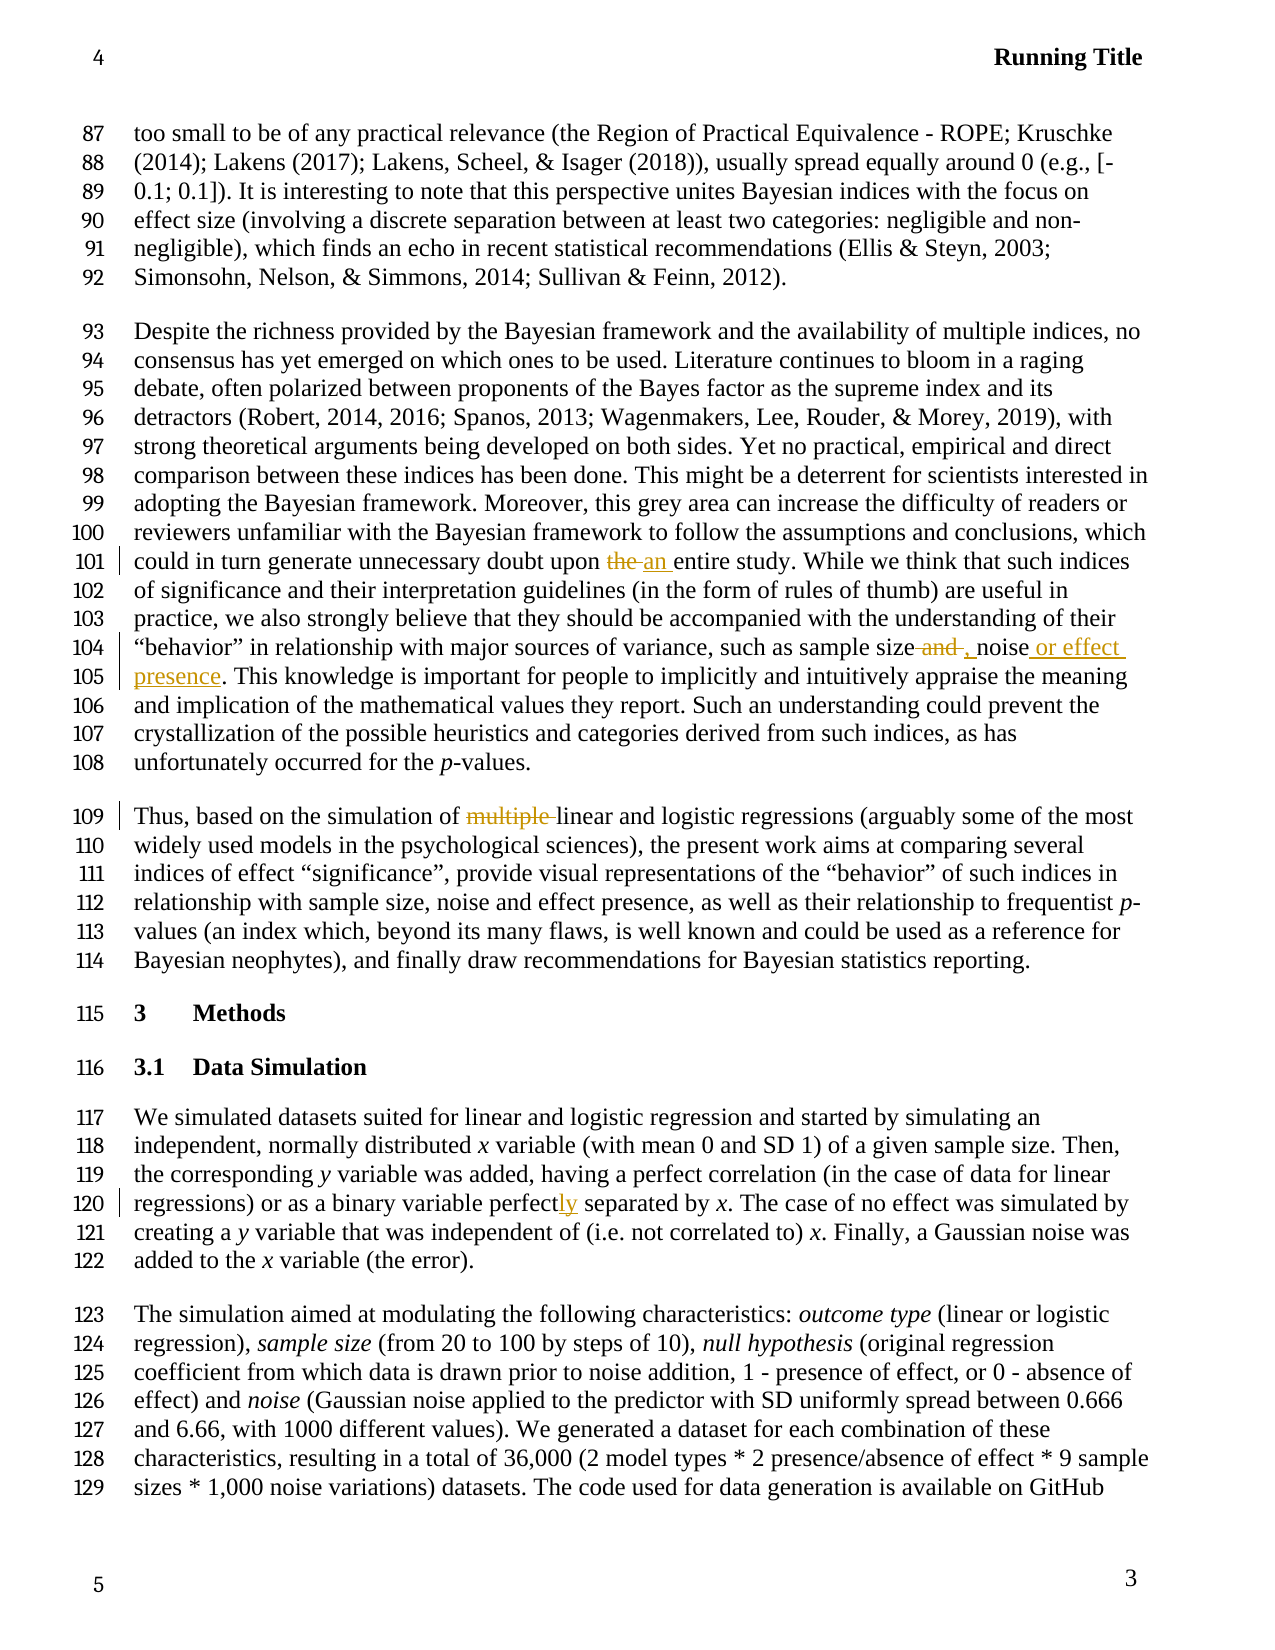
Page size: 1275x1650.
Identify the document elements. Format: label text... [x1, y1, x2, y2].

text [133, 1299, 1152, 1501]
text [133, 118, 1152, 291]
text We simulated datasets suited for linear and logistic regression and started by simulating an independent, normally distributed x variable (with mean 0 and SD 1) of a given sample size. Then, the corresponding y variable was added, having a perfect correlation (in the case of data for linear regressions) or as a binary variable perfect separated by x. The case of no effect was simulated by creating a y variable that was independent of (i.e. not correlated to) x. Finally, a Gaussian noise was added to the x variable (the error). [133, 1102, 1152, 1274]
subtitle Methods [133, 998, 1152, 1027]
text Despite the richness provided by the Bayesian framework and the availability of multiple indices, no consensus has yet emerged on which ones to be used. Literature continues to bloom in a raging debate, often polarized between proponents of the Bayes factor as the supreme index and its detractors (Robert, 2014, 2016; Spanos, 2013; Wagenmakers, Lee, Rouder, & Morey, 2019), with strong theoretical arguments being developed on both sides. Yet no practical, empirical and direct comparison between these indices has been done. This might be a deterrent for scientists interested in adopting the Bayesian framework. Moreover, this grey area can increase the difficulty of readers or reviewers unfamiliar with the Bayesian framework to follow the assumptions and conclusions, which could in turn generate unnecessary doubt upon entire study. While we think that such indices of significance and their interpretation guidelines (in the form of rules of thumb) are useful in practice, we also strongly believe that they should be accompanied with the understanding of their “behavior” in relationship with major sources of variance, such as sample sizenoise. This knowledge is important for people to implicitly and intuitively appraise the meaning and implication of the mathematical values they report. Such an understanding could prevent the crystallization of the possible heuristics and categories derived from such indices, as has unfortunately occurred for the p-values. [133, 316, 1152, 776]
subtitle Data Simulation [133, 1052, 1152, 1081]
text Thus, based on the simulation of linear and logistic regressions (arguably some of the most widely used models in the psychological sciences), the present work aims at comparing several indices of effect “significance”, provide visual representations of the “behavior” of such indices in relationship with sample size, noise and effect presence, as well as their relationship to frequentist p-values (an index which, beyond its many flaws, is well known and could be used as a reference for Bayesian neophytes), and finally draw recommendations for Bayesian statistics reporting. [133, 801, 1152, 973]
